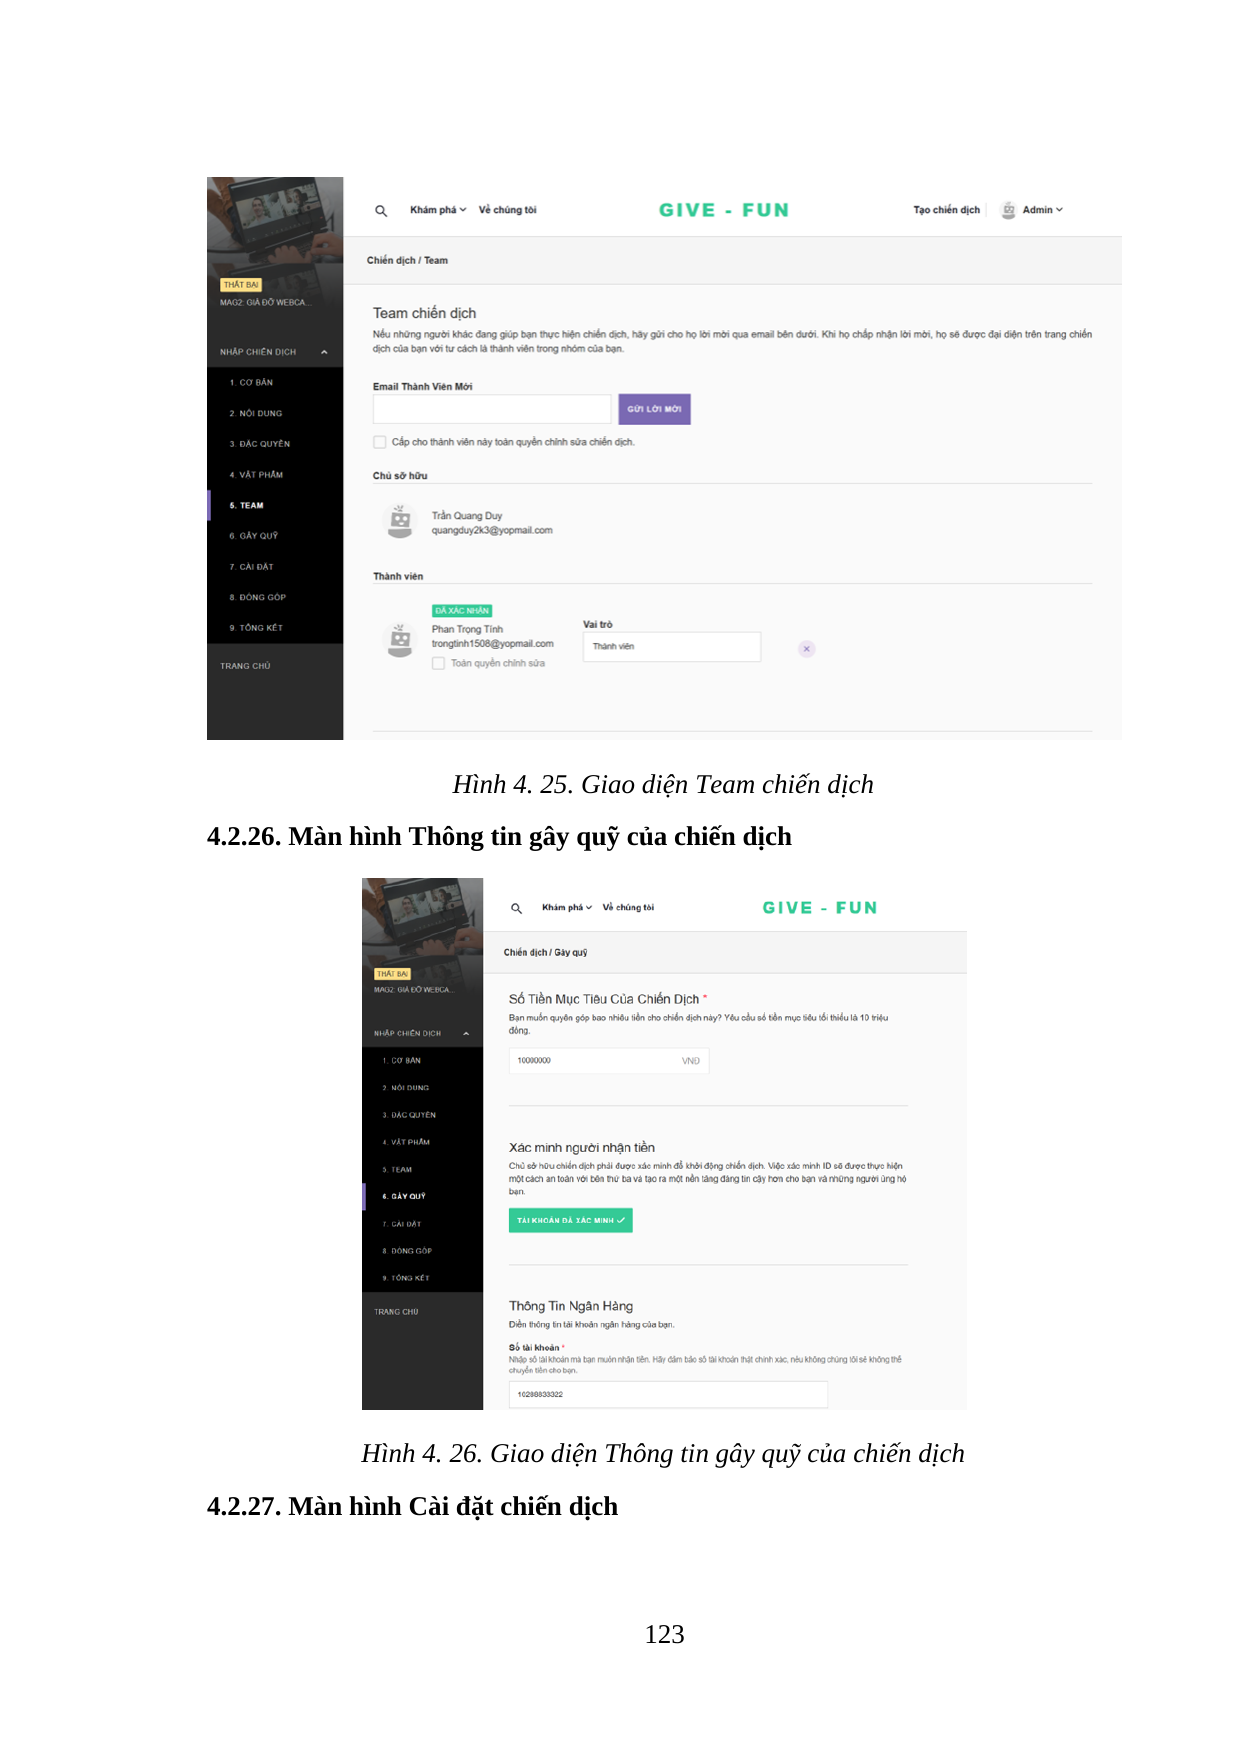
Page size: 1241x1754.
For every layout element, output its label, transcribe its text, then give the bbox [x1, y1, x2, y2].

text Màn hình Cài đặt chiến dịch [207, 1489, 1122, 1521]
picture [362, 878, 967, 1410]
text Hình 4. 25. Giao diện Team chiến dịch [207, 768, 1122, 799]
picture [207, 177, 1122, 740]
text Màn hình Thông tin gây quỹ của chiến dịch [207, 820, 1122, 851]
text Hình 4. 26. Giao diện Thông tin gây quỹ của chiến dịch [207, 1438, 1122, 1469]
